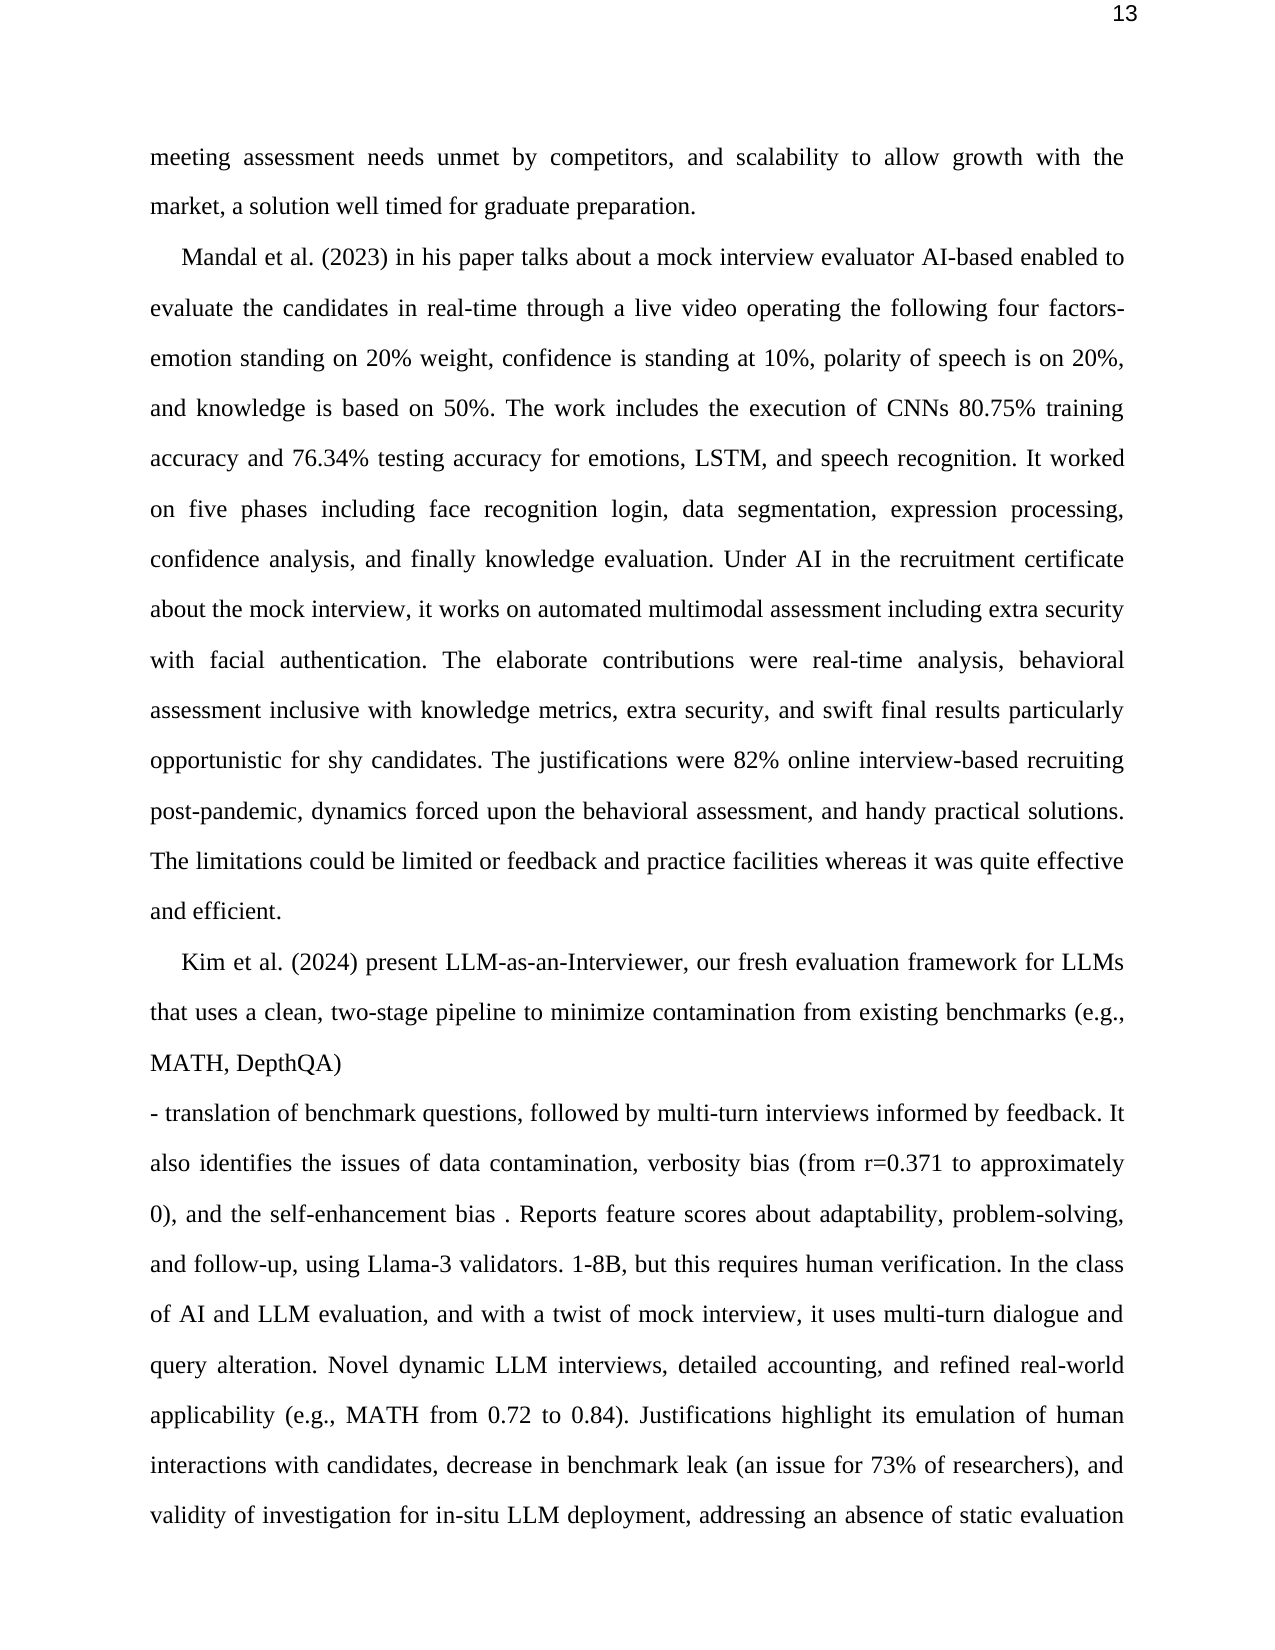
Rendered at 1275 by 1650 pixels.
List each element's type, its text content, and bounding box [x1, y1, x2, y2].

text Kim et al. (2024) present LLM-as-an-Interviewer, our fresh evaluation framework for LLMs that uses a clean, two-stage pipeline to minimize contamination from existing benchmarks (e.g., MATH, DepthQA) [150, 947, 1126, 1076]
text Mandal et al. (2023) in his paper talks about a mock interview evaluator AI-based enabled to evaluate the candidates in real-time through a live video operating the following four factors- emotion standing on 20% weight, confidence is standing at 10%, polarity of speech is on 20%, and knowledge is based on 50%. The work includes the execution of CNNs 80.75% training accuracy and 76.34% testing accuracy for emotions, LSTM, and speech recognition. It worked on five phases including face recognition login, data segmentation, expression processing, confidence analysis, and finally knowledge evaluation. Under AI in the recruitment certificate about the mock interview, it works on automated multimodal assessment including extra security with facial authentication. The elaborate contributions were real-time analysis, behavioral assessment inclusive with knowledge metrics, extra security, and swift final results particularly opportunistic for shy candidates. The justifications were 82% online interview-based recruiting post-pandemic, dynamics forced upon the behavioral assessment, and handy practical solutions. The limitations could be limited or feedback and practice facilities whereas it was quite effective and efficient. [150, 242, 1126, 925]
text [150, 142, 1125, 220]
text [150, 1098, 1126, 1529]
